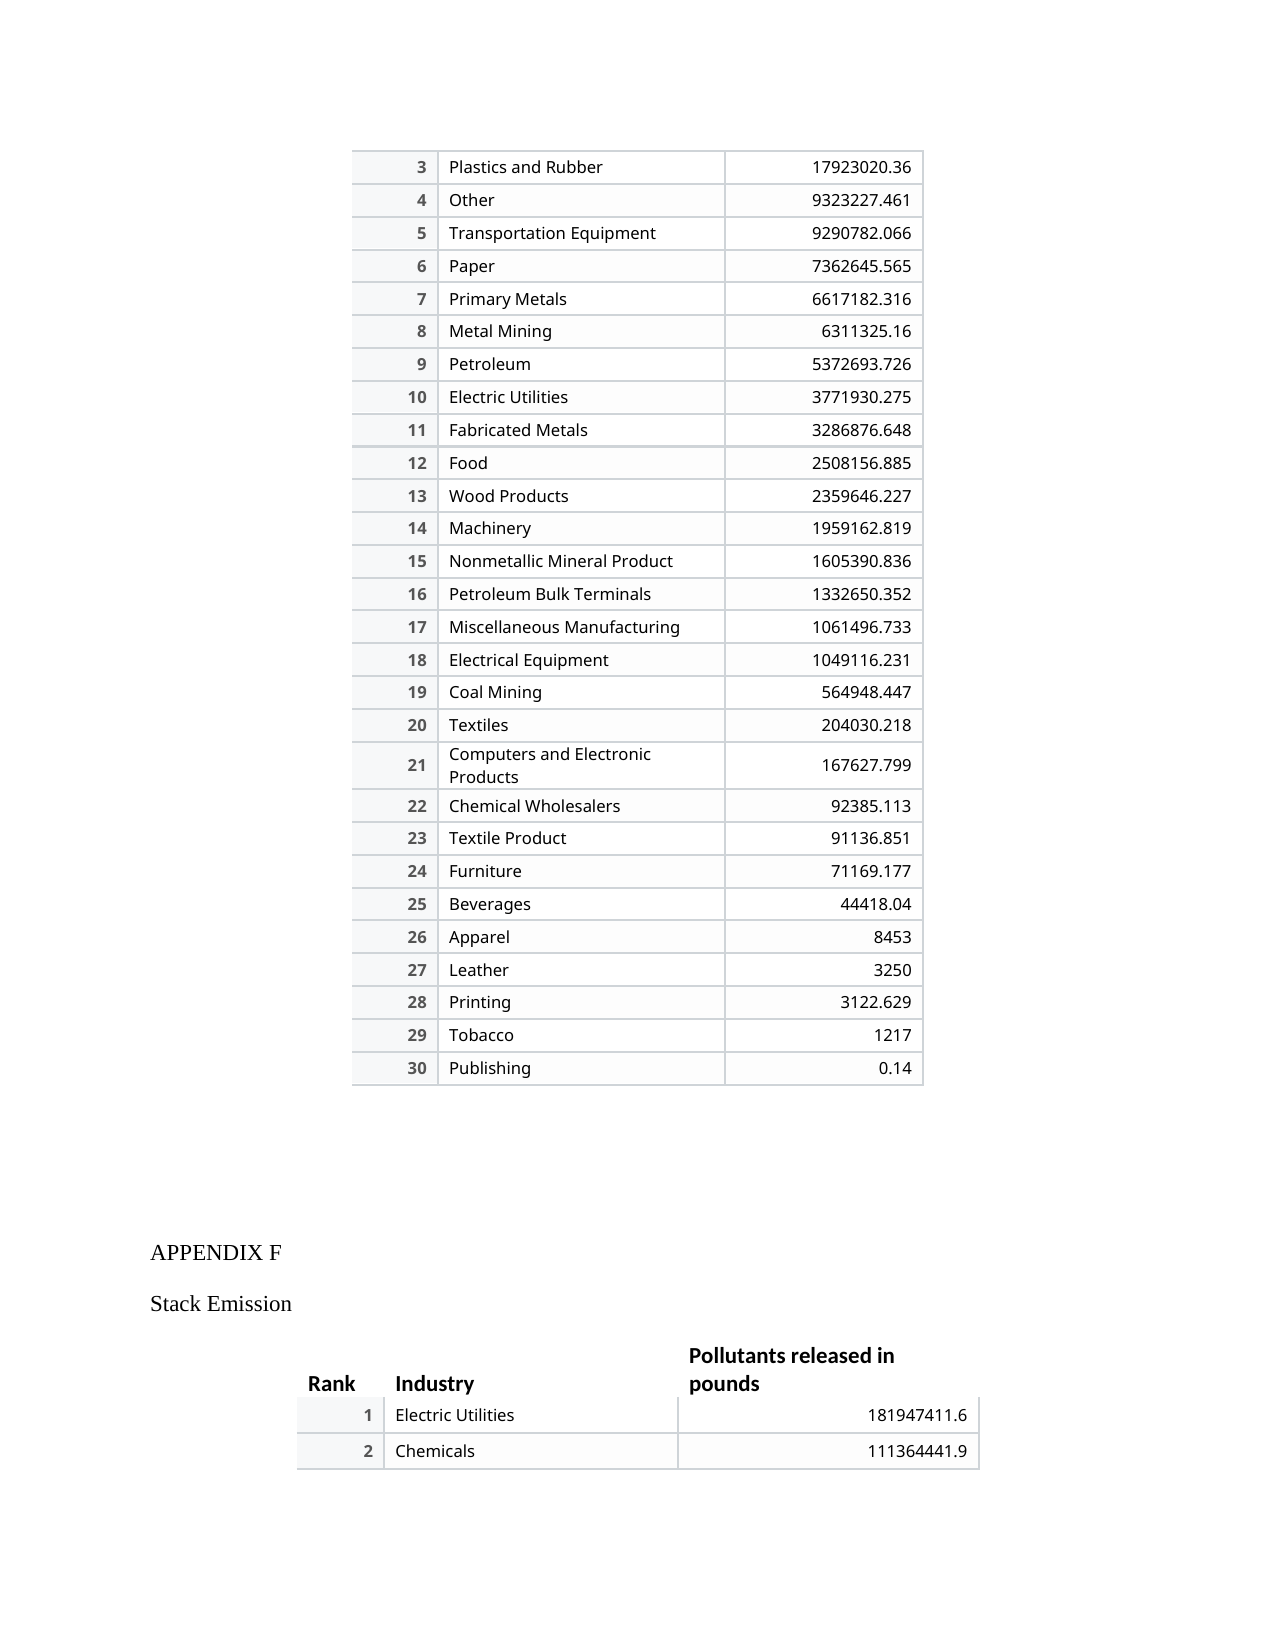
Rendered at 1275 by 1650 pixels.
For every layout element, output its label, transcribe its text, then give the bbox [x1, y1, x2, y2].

table_cell Electric Utilities [385, 1397, 677, 1432]
table_cell 1217 [726, 1020, 922, 1051]
table_cell 3122.629 [726, 987, 922, 1018]
table_cell 22 [352, 790, 437, 821]
table_cell Transportation Equipment [439, 218, 724, 248]
table_cell 26 [352, 921, 437, 952]
table_cell 8453 [726, 921, 922, 952]
table_cell Petroleum Bulk Terminals [439, 579, 724, 609]
table_cell 6617182.316 [726, 283, 922, 314]
table_cell 2 [297, 1434, 383, 1468]
table_cell 167627.799 [726, 743, 922, 788]
table_header Pollutants released in pounds [678, 1341, 978, 1397]
table_cell Machinery [439, 513, 724, 544]
table_cell 44418.04 [726, 889, 922, 919]
table_cell 3286876.648 [726, 415, 922, 445]
table_cell 564948.447 [726, 677, 922, 708]
table_cell 28 [352, 987, 437, 1018]
table_cell 1049116.231 [726, 644, 922, 675]
table_cell 1959162.819 [726, 513, 922, 544]
table_cell 29 [352, 1020, 437, 1051]
table_cell Other [439, 185, 724, 216]
table_cell 9 [352, 349, 437, 380]
table_cell 9323227.461 [726, 185, 922, 216]
text Stack Emission [150, 1290, 1125, 1316]
table_cell Paper [439, 251, 724, 281]
table_cell 17 [352, 611, 437, 642]
table_cell 20 [352, 710, 437, 741]
table_cell 3 [352, 152, 437, 183]
table_cell Computers and Electronic Products [439, 743, 724, 788]
table_cell 27 [352, 954, 437, 985]
table_cell Beverages [439, 889, 724, 919]
table_cell 25 [352, 889, 437, 919]
table_cell 11 [352, 415, 437, 445]
table_cell Plastics and Rubber [439, 152, 724, 183]
table_cell Publishing [439, 1053, 724, 1083]
table_cell 21 [352, 743, 437, 788]
table_cell 17923020.36 [726, 152, 922, 183]
table_cell 91136.851 [726, 823, 922, 854]
table_cell Chemical Wholesalers [439, 790, 724, 821]
table_cell Food [439, 448, 724, 478]
table_cell 18 [352, 644, 437, 675]
table_cell 1332650.352 [726, 579, 922, 609]
table_cell 2508156.885 [726, 448, 922, 478]
table_cell Metal Mining [439, 316, 724, 347]
table_cell 14 [352, 513, 437, 544]
table_cell Textiles [439, 710, 724, 741]
table_cell 6311325.16 [726, 316, 922, 347]
table_cell 1 [297, 1397, 383, 1432]
table_cell 15 [352, 546, 437, 577]
table_cell 181947411.6 [679, 1397, 978, 1432]
table_header Industry [384, 1341, 678, 1397]
table_cell 8 [352, 316, 437, 347]
table_cell 1061496.733 [726, 611, 922, 642]
table_cell 10 [352, 382, 437, 412]
table_cell Leather [439, 954, 724, 985]
table_cell Tobacco [439, 1020, 724, 1051]
table_cell Apparel [439, 921, 724, 952]
table_cell 30 [352, 1053, 437, 1083]
table_cell Chemicals [385, 1434, 677, 1468]
table_cell 3250 [726, 954, 922, 985]
table_cell Fabricated Metals [439, 415, 724, 445]
table_cell 24 [352, 856, 437, 887]
table_cell 6 [352, 251, 437, 281]
table_cell 16 [352, 579, 437, 609]
table_cell Petroleum [439, 349, 724, 380]
table_cell 5 [352, 218, 437, 248]
table_cell 7362645.565 [726, 251, 922, 281]
table_cell 2359646.227 [726, 480, 922, 511]
table_cell Electric Utilities [439, 382, 724, 412]
table_cell Primary Metals [439, 283, 724, 314]
table_cell 1605390.836 [726, 546, 922, 577]
table_cell 4 [352, 185, 437, 216]
table_cell 0.14 [726, 1053, 922, 1083]
table_cell 19 [352, 677, 437, 708]
table_cell Nonmetallic Mineral Product [439, 546, 724, 577]
table_cell 3771930.275 [726, 382, 922, 412]
table_cell 5372693.726 [726, 349, 922, 380]
table_cell Miscellaneous Manufacturing [439, 611, 724, 642]
table_cell Wood Products [439, 480, 724, 511]
text APPENDIX F [150, 1239, 1125, 1265]
table_cell 92385.113 [726, 790, 922, 821]
table_cell Printing [439, 987, 724, 1018]
table_cell 111364441.9 [679, 1434, 978, 1468]
table_cell Furniture [439, 856, 724, 887]
table_cell 13 [352, 480, 437, 511]
table_cell 9290782.066 [726, 218, 922, 248]
table_cell 12 [352, 448, 437, 478]
table_cell Textile Product [439, 823, 724, 854]
table_cell Coal Mining [439, 677, 724, 708]
table_cell 23 [352, 823, 437, 854]
table_cell Electrical Equipment [439, 644, 724, 675]
table_cell 7 [352, 283, 437, 314]
table_cell 204030.218 [726, 710, 922, 741]
table_header Rank [297, 1341, 384, 1397]
table_cell 71169.177 [726, 856, 922, 887]
